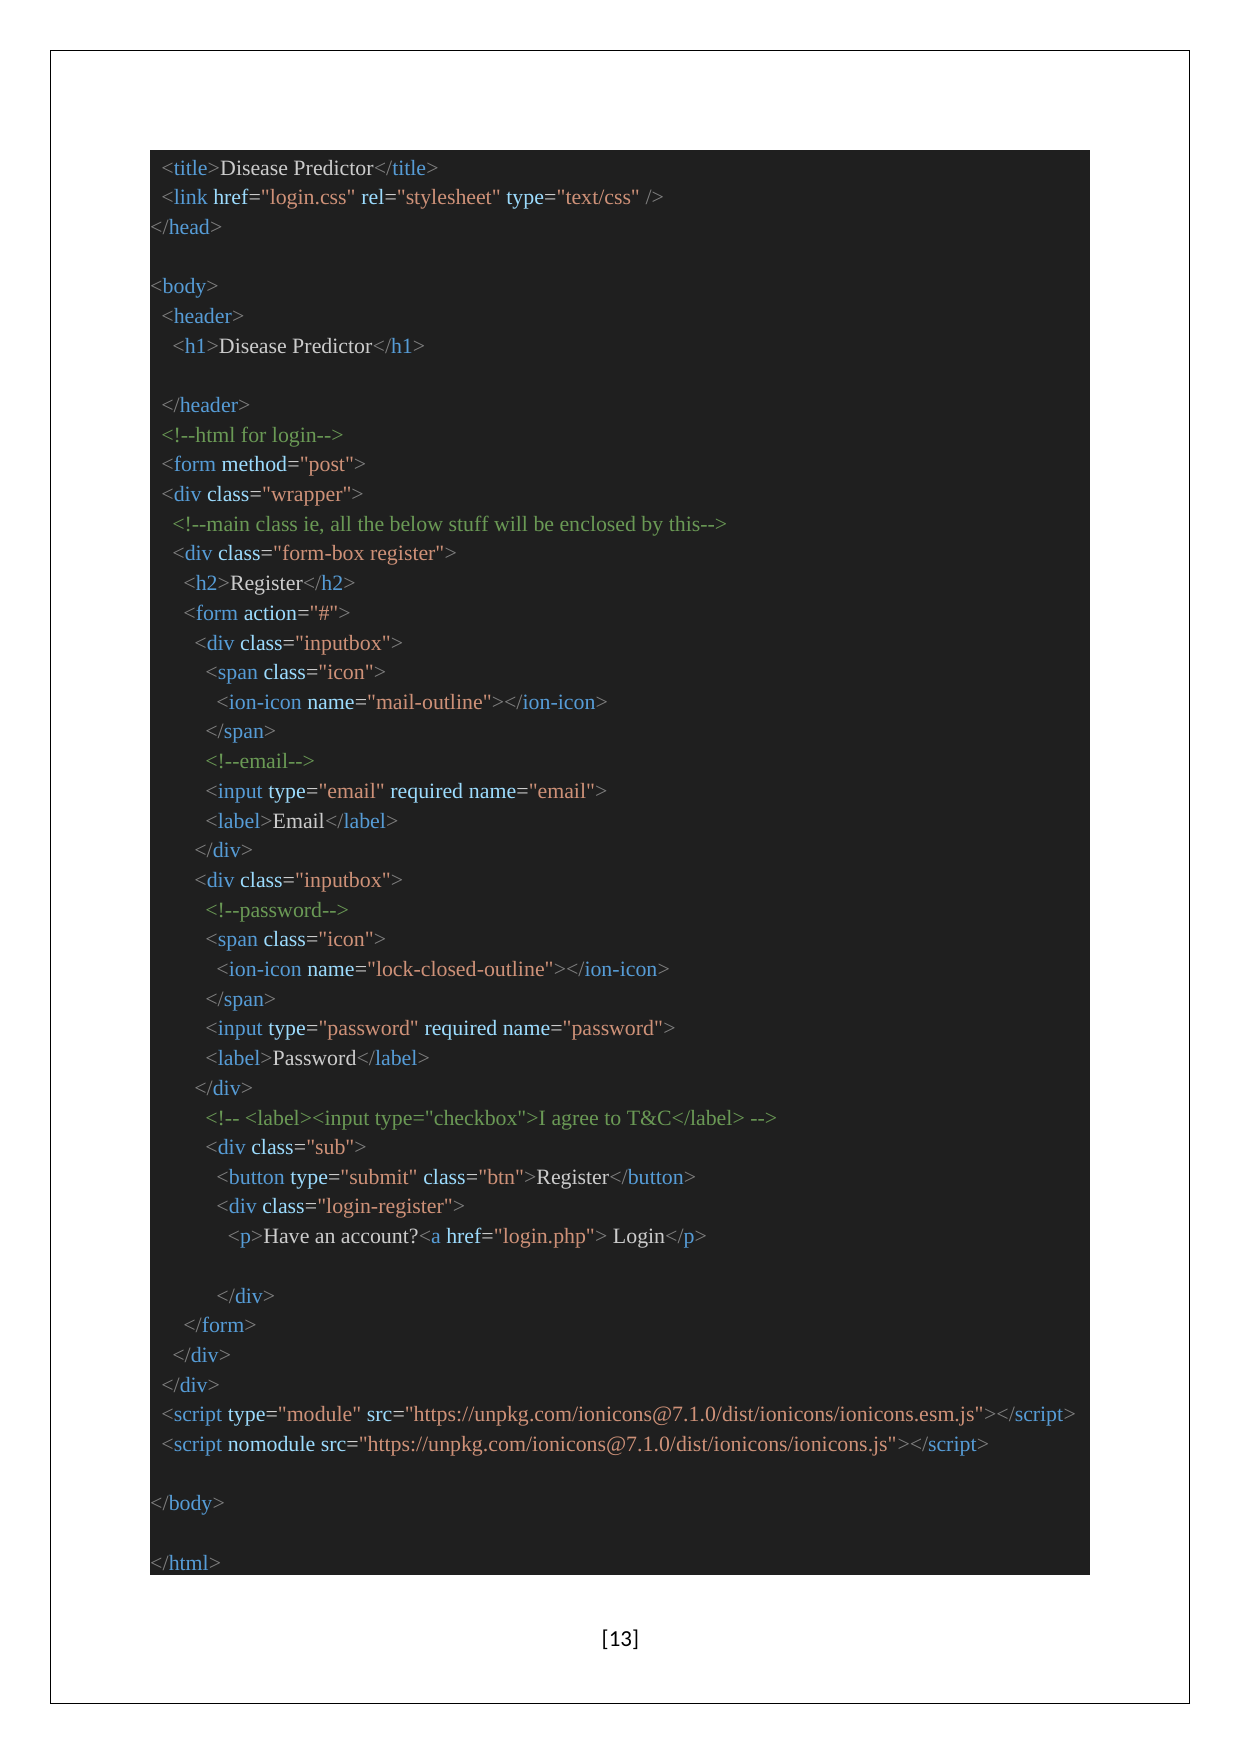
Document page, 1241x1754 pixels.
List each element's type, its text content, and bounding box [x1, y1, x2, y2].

text </div> [150, 1337, 1090, 1367]
text <title>Disease Predictor</title> [150, 150, 1090, 180]
text <label>Password</label> [150, 1041, 1090, 1070]
text <!-- <label><input type="checkbox">I agree to T&C</label> --> [150, 1100, 1090, 1130]
text <p>Have an account?<a href="login.php"> Login</p> [150, 1219, 1090, 1248]
text </span> [150, 714, 1090, 744]
text <div class="wrapper"> [150, 477, 1090, 506]
text <div class="inputbox"> [150, 625, 1090, 655]
text <!--password--> [150, 892, 1090, 922]
text <header> [150, 298, 1090, 328]
text <div class="inputbox"> [150, 862, 1090, 892]
text </div> [150, 1367, 1090, 1397]
text <!--main class ie, all the below stuff will be enclosed by this--> [150, 506, 1090, 536]
text <input type="password" required name="password"> [150, 1011, 1090, 1041]
text <button type="submit" class="btn">Register</button> [150, 1159, 1090, 1189]
text <form action="#"> [150, 595, 1090, 625]
text <span class="icon"> [150, 922, 1090, 952]
text </form> [150, 1308, 1090, 1337]
text <link href="login.css" rel="stylesheet" type="text/css" /> [150, 180, 1090, 209]
text <h2>Register</h2> [150, 566, 1090, 595]
text </div> [150, 833, 1090, 862]
text <!--email--> [150, 744, 1090, 773]
text <!--html for login--> [150, 417, 1090, 447]
text <input type="email" required name="email"> [150, 773, 1090, 803]
text <div class="login-register"> [150, 1189, 1090, 1219]
text </span> [150, 981, 1090, 1011]
text </html> [150, 1545, 1090, 1575]
text <div class="form-box register"> [150, 536, 1090, 566]
text <label>Email</label> [150, 803, 1090, 833]
text <body> [150, 269, 1090, 298]
text <script type="module" src="https://unpkg.com/ionicons@7.1.0/dist/ionicons/ionicons.esm.js"></script> [150, 1397, 1090, 1427]
text <ion-icon name="mail-outline"></ion-icon> [150, 684, 1090, 714]
text <span class="icon"> [150, 655, 1090, 684]
text <div class="sub"> [150, 1130, 1090, 1159]
text <script nomodule src="https://unpkg.com/ionicons@7.1.0/dist/ionicons/ionicons.js"></script> [150, 1427, 1090, 1456]
text </div> [150, 1278, 1090, 1308]
text <h1>Disease Predictor</h1> [150, 328, 1090, 358]
text </div> [150, 1070, 1090, 1100]
text </head> [150, 209, 1090, 239]
text <form method="post"> [150, 447, 1090, 477]
text <ion-icon name="lock-closed-outline"></ion-icon> [150, 952, 1090, 981]
text </body> [150, 1486, 1090, 1516]
text </header> [150, 387, 1090, 417]
